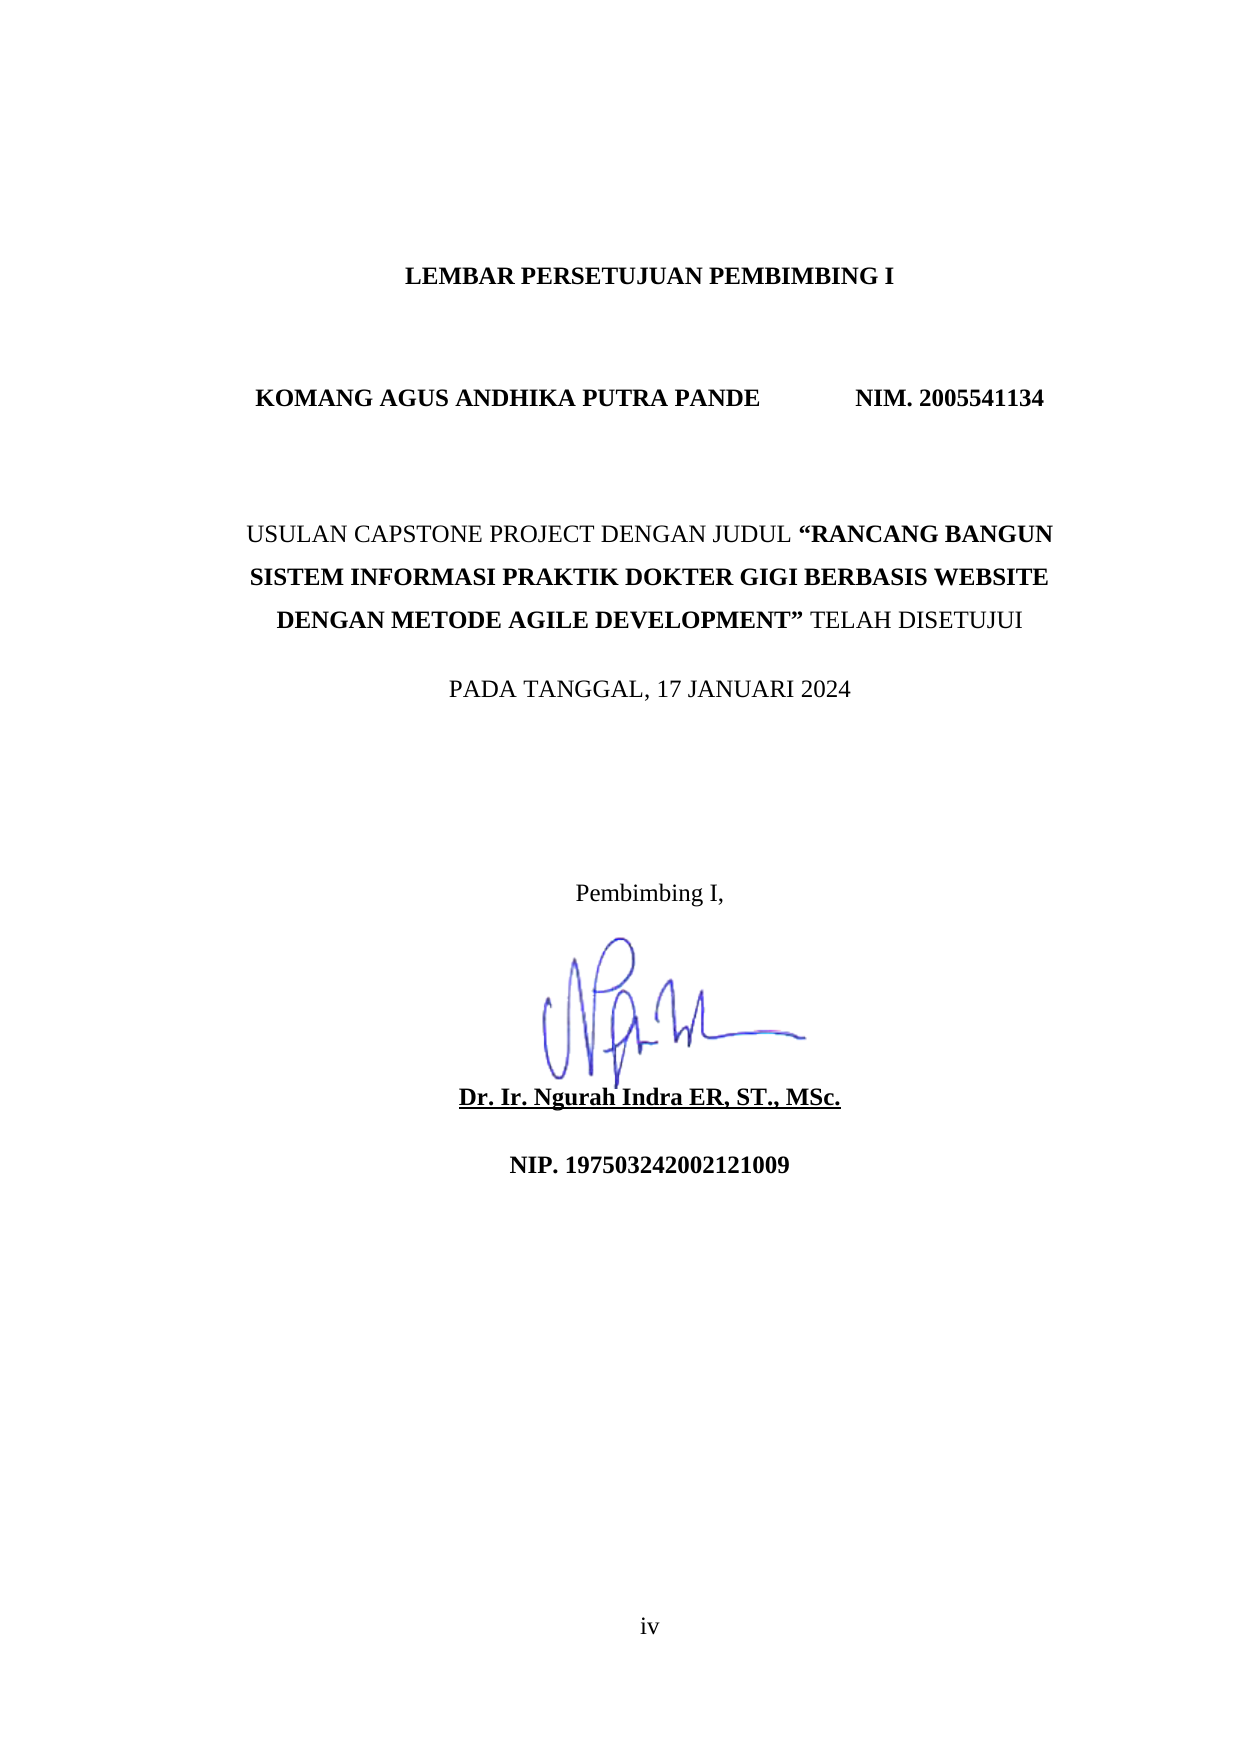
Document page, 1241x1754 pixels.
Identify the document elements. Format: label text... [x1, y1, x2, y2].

text NIP. 197503242002121009 [236, 1151, 1063, 1179]
text PADA TANGGAL, 17 JANUARI 2024 [236, 674, 1063, 702]
subtitle LEMBAR PERSETUJUAN PEMBIMBING I [236, 261, 1063, 290]
text Pembimbing I, [236, 878, 1063, 907]
picture [541, 936, 807, 1089]
text KOMANG AGUS ANDHIKA PUTRA PANDE NIM. 2005541134 [236, 383, 1063, 412]
text Dr. Ir. Ngurah Indra ER, ST., MSc. [236, 1082, 1063, 1111]
text USULAN CAPSTONE PROJECT DENGAN JUDUL “RANCANG BANGUN SISTEM INFORMASI PRAKTIK DOKTER GIGI BERBASIS WEBSITE DENGAN METODE AGILE DEVELOPMENT” TELAH DISETUJUI [236, 519, 1063, 634]
